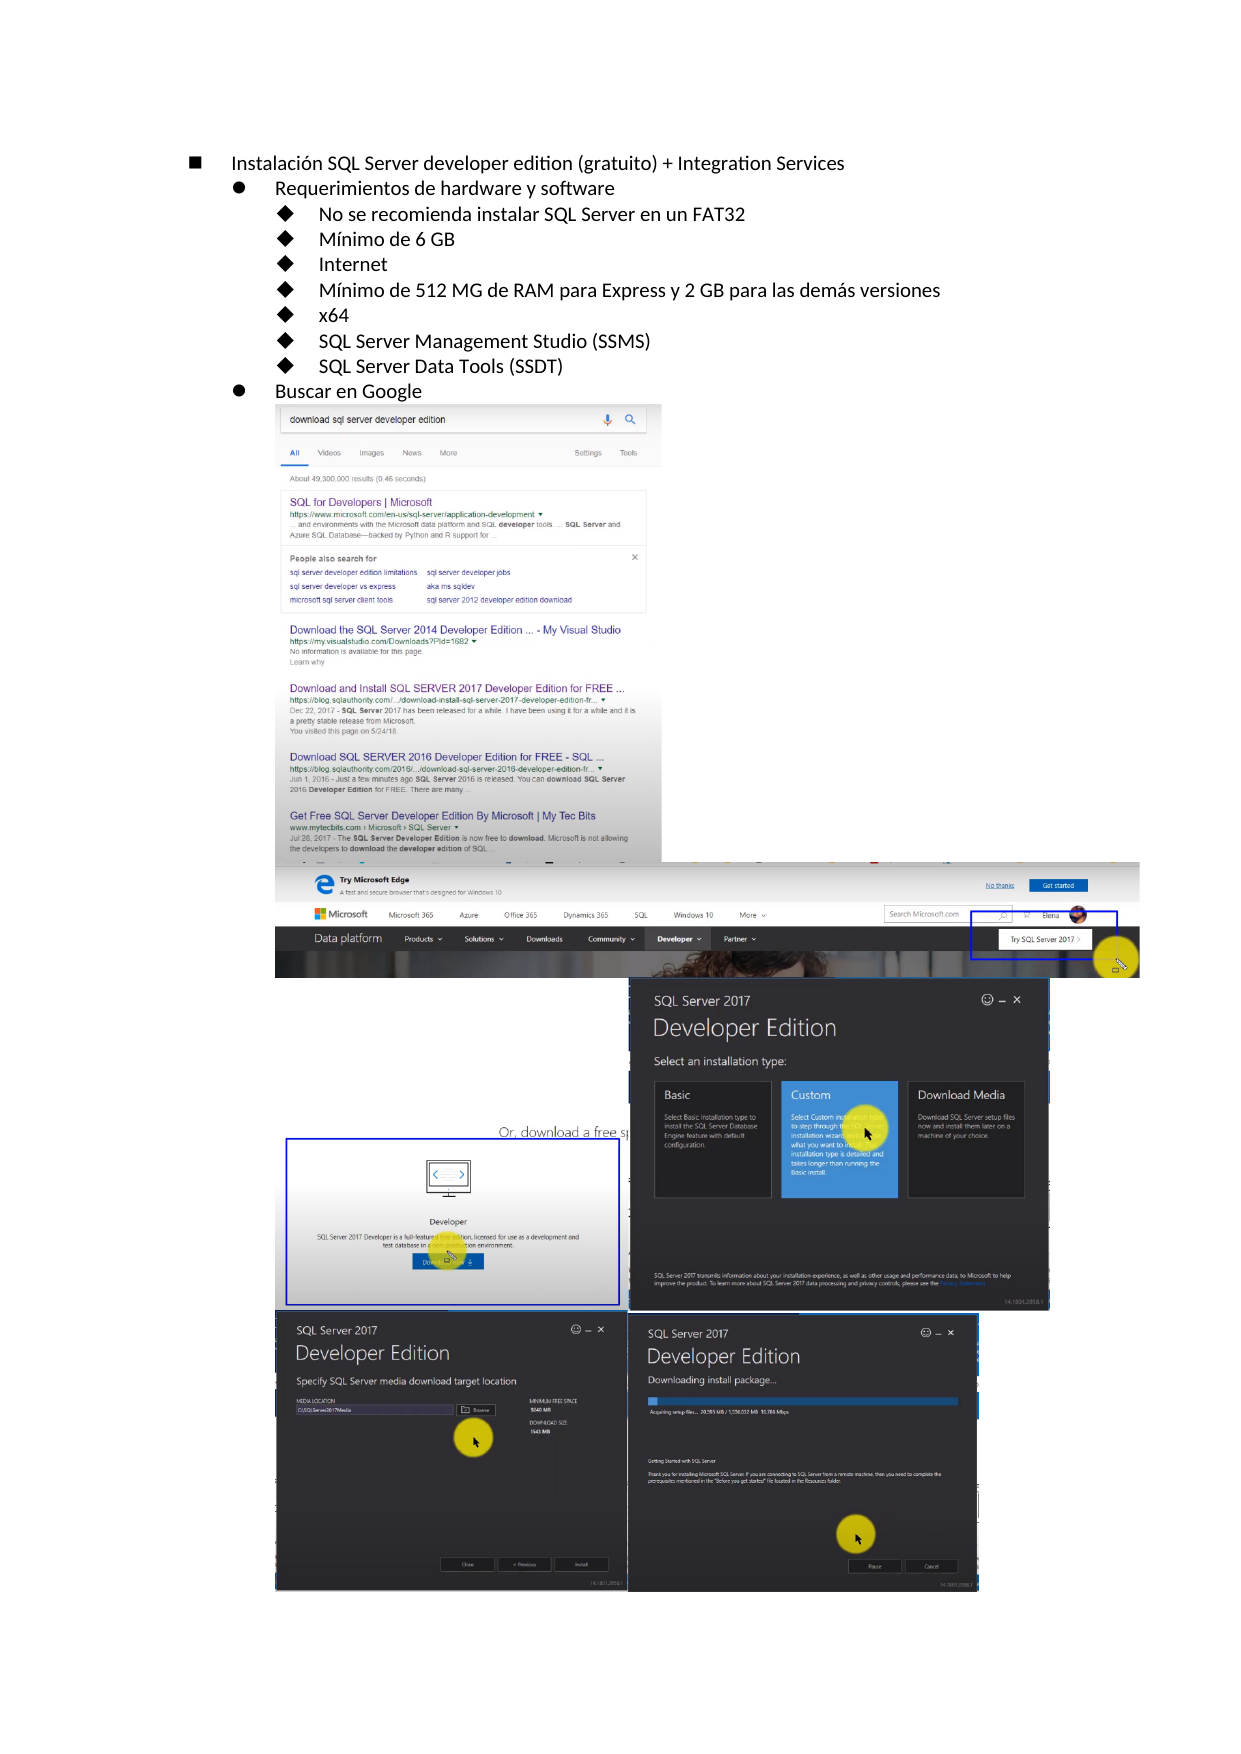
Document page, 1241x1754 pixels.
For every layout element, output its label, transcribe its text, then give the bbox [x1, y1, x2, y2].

list Instalación SQL Server developer edition (gratuito) + Integration Services [187, 150, 1053, 175]
list SQL Server Management Studio (SSMS) [275, 328, 1053, 353]
list No se recomienda instalar SQL Server en un FAT32 [275, 201, 1053, 226]
list Internet [275, 252, 1053, 277]
list Mínimo de 6 GB [275, 226, 1053, 252]
list Mínimo de 512 MG de RAM para Express y 2 GB para las demás versiones [275, 277, 1053, 302]
picture [275, 404, 1140, 1592]
list Requerimientos de hardware y software [231, 175, 1053, 201]
list SQL Server Data Tools (SSDT) [275, 353, 1053, 379]
list Buscar en Google [231, 379, 1053, 404]
list x64 [275, 302, 1053, 328]
